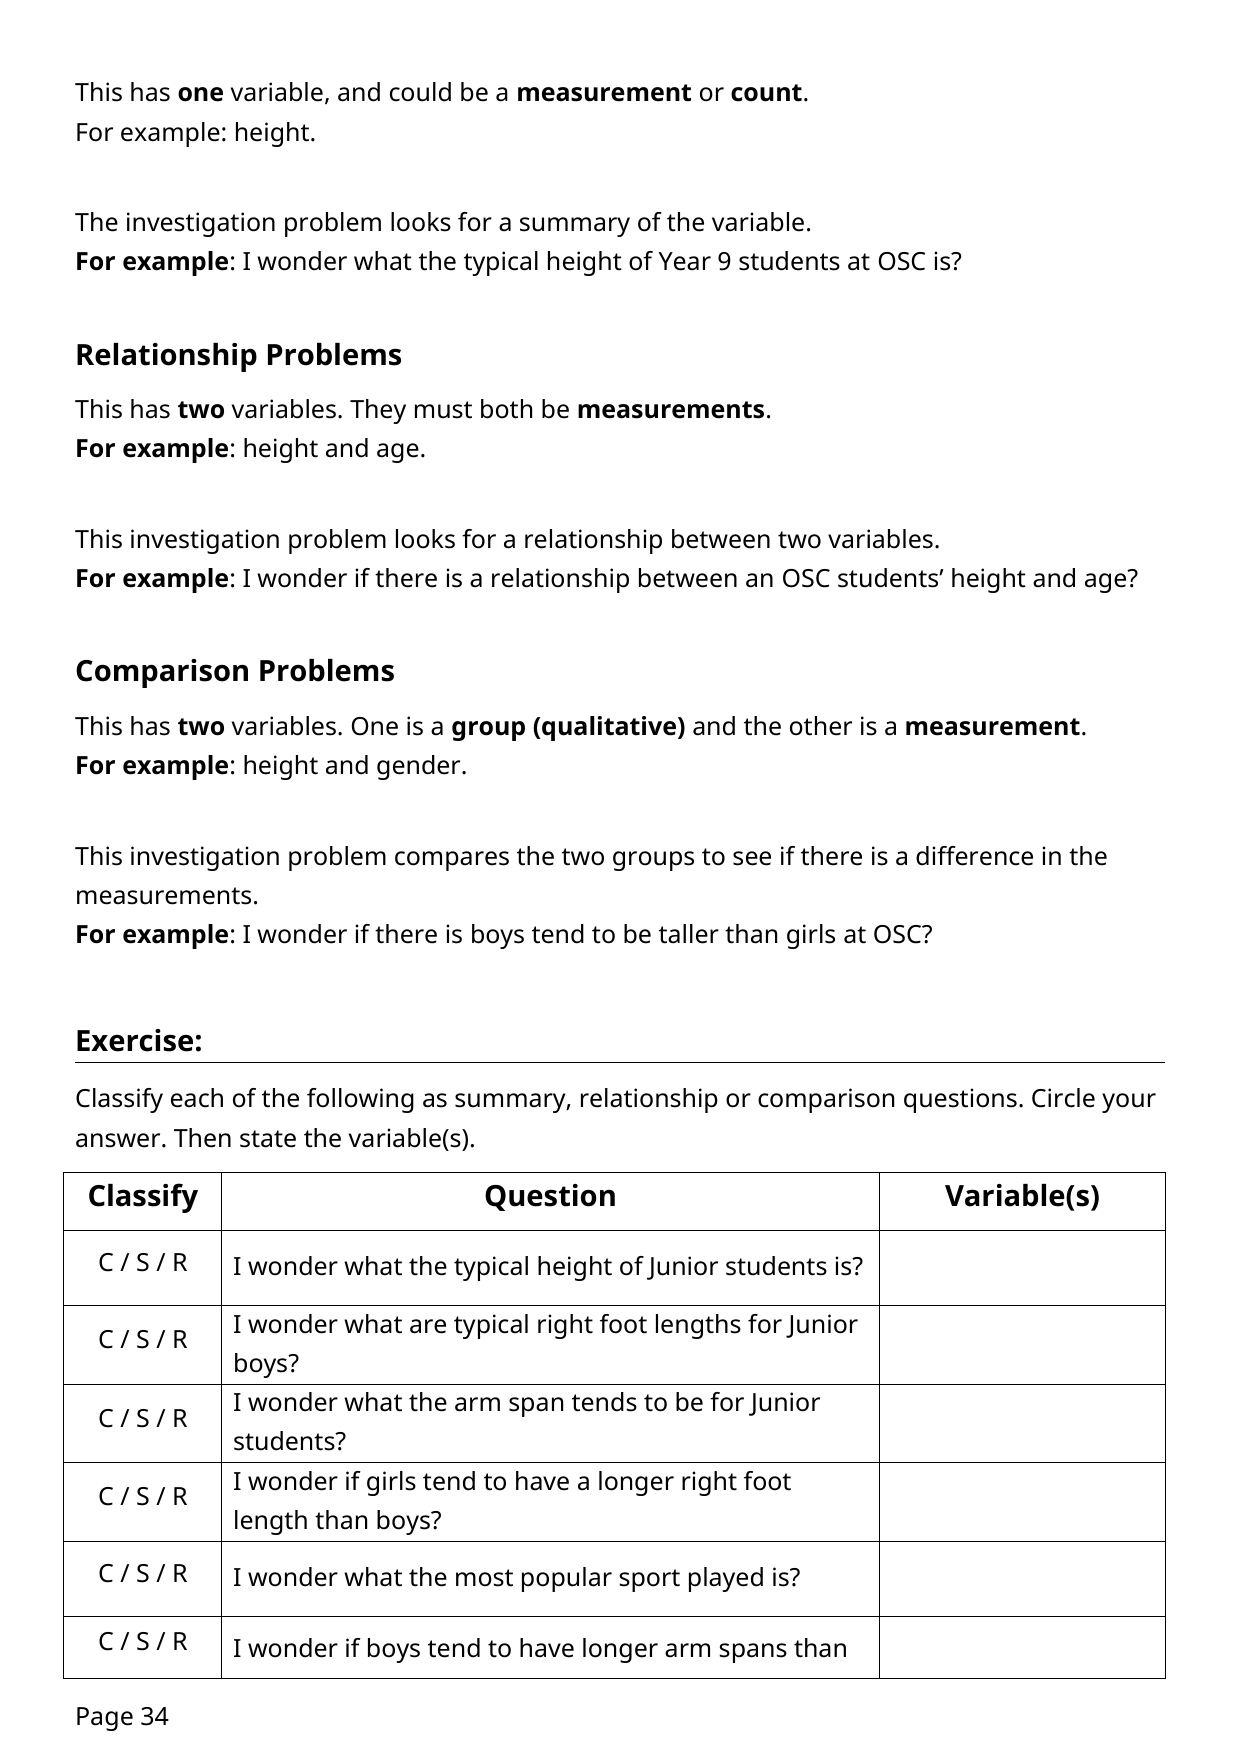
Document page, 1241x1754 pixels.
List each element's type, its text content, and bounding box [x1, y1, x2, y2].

subtitle Exercise: [75, 1020, 1165, 1062]
table_cell [880, 1385, 1165, 1462]
table_cell [880, 1231, 1165, 1305]
text This investigation problem compares the two groups to see if there is a difference in the measurements. [75, 838, 1165, 911]
table_cell I wonder what the arm span tends to be for Junior students? [222, 1385, 879, 1462]
table_header Variable(s) [880, 1173, 1165, 1230]
text For example: I wonder if there is boys tend to be taller than girls at OSC? [75, 916, 1165, 951]
table_cell C / S / R [64, 1463, 221, 1541]
table_cell [880, 1542, 1165, 1616]
table_cell [880, 1617, 1165, 1678]
table_cell C / S / R [64, 1385, 221, 1462]
text For example: I wonder if there is a relationship between an OSC students’ height and age? [75, 560, 1165, 594]
table_cell C / S / R [64, 1542, 221, 1616]
text This has two variables. They must both be measurements. [75, 392, 1165, 426]
text For example: height. [75, 114, 1165, 148]
table_header Classify [64, 1173, 221, 1230]
table_cell C / S / R [64, 1617, 221, 1678]
text Comparison Problems [75, 651, 1165, 690]
text This has two variables. One is a group (qualitative) and the other is a measurement. [75, 709, 1165, 743]
table_cell I wonder what the most popular sport played is? [222, 1542, 879, 1616]
text This has one variable, and could be a measurement or count. [75, 75, 1165, 109]
text Relationship Problems [75, 334, 1165, 373]
text For example: height and gender. [75, 748, 1165, 782]
table_cell I wonder what are typical right foot lengths for Junior boys? [222, 1306, 879, 1384]
text This investigation problem looks for a relationship between two variables. [75, 521, 1165, 555]
text For example: height and age. [75, 431, 1165, 465]
table_header Question [222, 1173, 879, 1230]
table_cell C / S / R [64, 1231, 221, 1305]
table_cell I wonder if girls tend to have a longer right foot length than boys? [222, 1463, 879, 1541]
table_cell C / S / R [64, 1306, 221, 1384]
text Classify each of the following as summary, relationship or comparison questions. Circle your answer. Then state the variable(s). [75, 1081, 1165, 1154]
table_cell [880, 1306, 1165, 1384]
text For example: I wonder what the typical height of Year 9 students at OSC is? [75, 243, 1165, 278]
table_cell [880, 1463, 1165, 1541]
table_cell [222, 1617, 879, 1678]
text The investigation problem looks for a summary of the variable. [75, 204, 1165, 238]
table_cell I wonder what the typical height of Junior students is? [222, 1231, 879, 1305]
